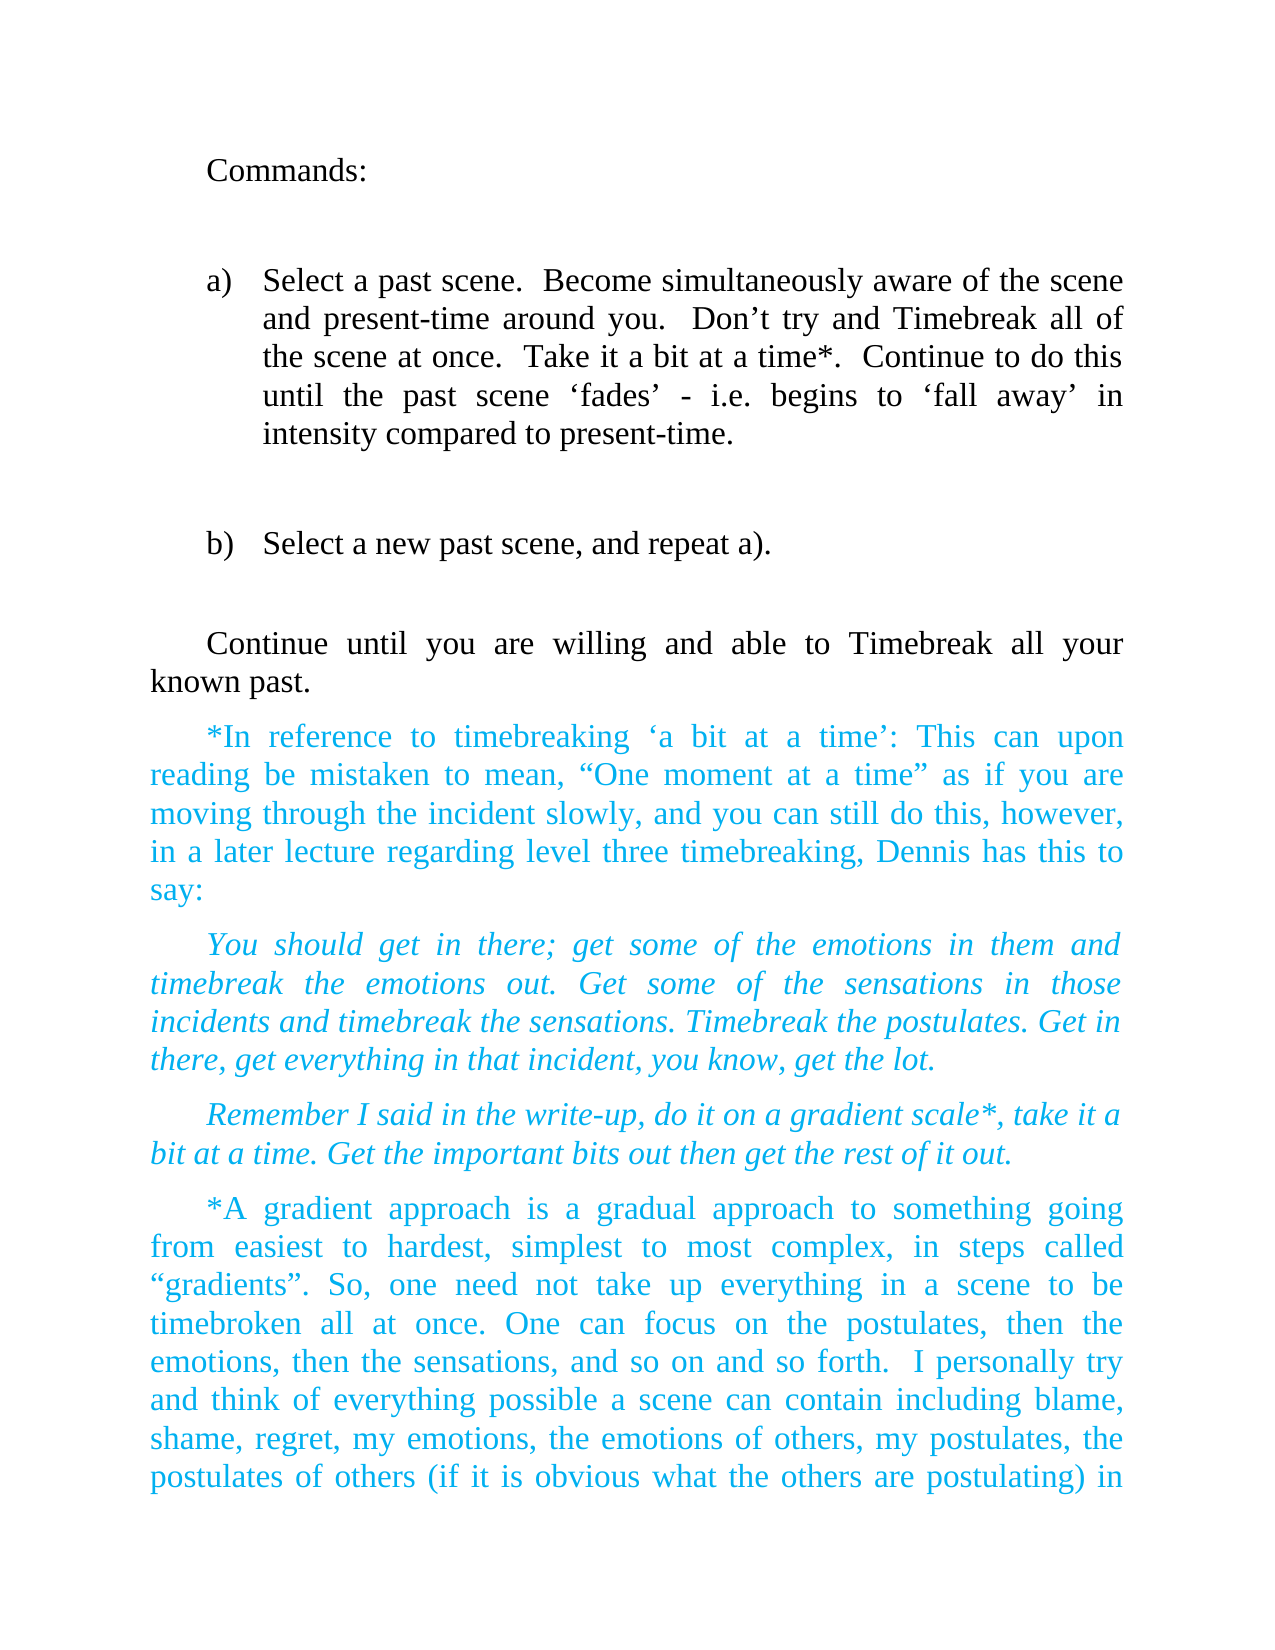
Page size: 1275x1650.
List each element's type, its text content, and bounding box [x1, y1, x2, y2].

text You should get in there; get some of the emotions in them and timebreak the emotions out. Get some of the sensations in those incidents and timebreak the sensations. Timebreak the postulates. Get in there, get everything in that incident, you know, get the lot. [150, 925, 1125, 1078]
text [150, 1188, 1125, 1495]
text a) Select a past scene. Become simultaneously aware of the scene and present-time around you. Don’t try and Timebreak all of the scene at once. Take it a bit at a time*. Continue to do this until the past scene ‘fades’ - i.e. begins to ‘fall away’ in intensity compared to present-time. [206, 260, 1125, 452]
text Remember I said in the write-up, do it on a gradient scale*, take it a bit at a time. Get the important bits out then get the rest of it out. [150, 1095, 1125, 1171]
text b) Select a new past scene, and repeat a). [206, 523, 1125, 562]
text Continue until you are willing and able to Timebreak all your known past. [150, 623, 1125, 700]
text Commands: [150, 150, 1125, 188]
text *In reference to timebreaking ‘a bit at a time’: This can upon reading be mistaken to mean, “One moment at a time” as if you are moving through the incident slowly, and you can still do this, however, in a later lecture regarding level three timebreaking, Dennis has this to say: [150, 716, 1125, 908]
